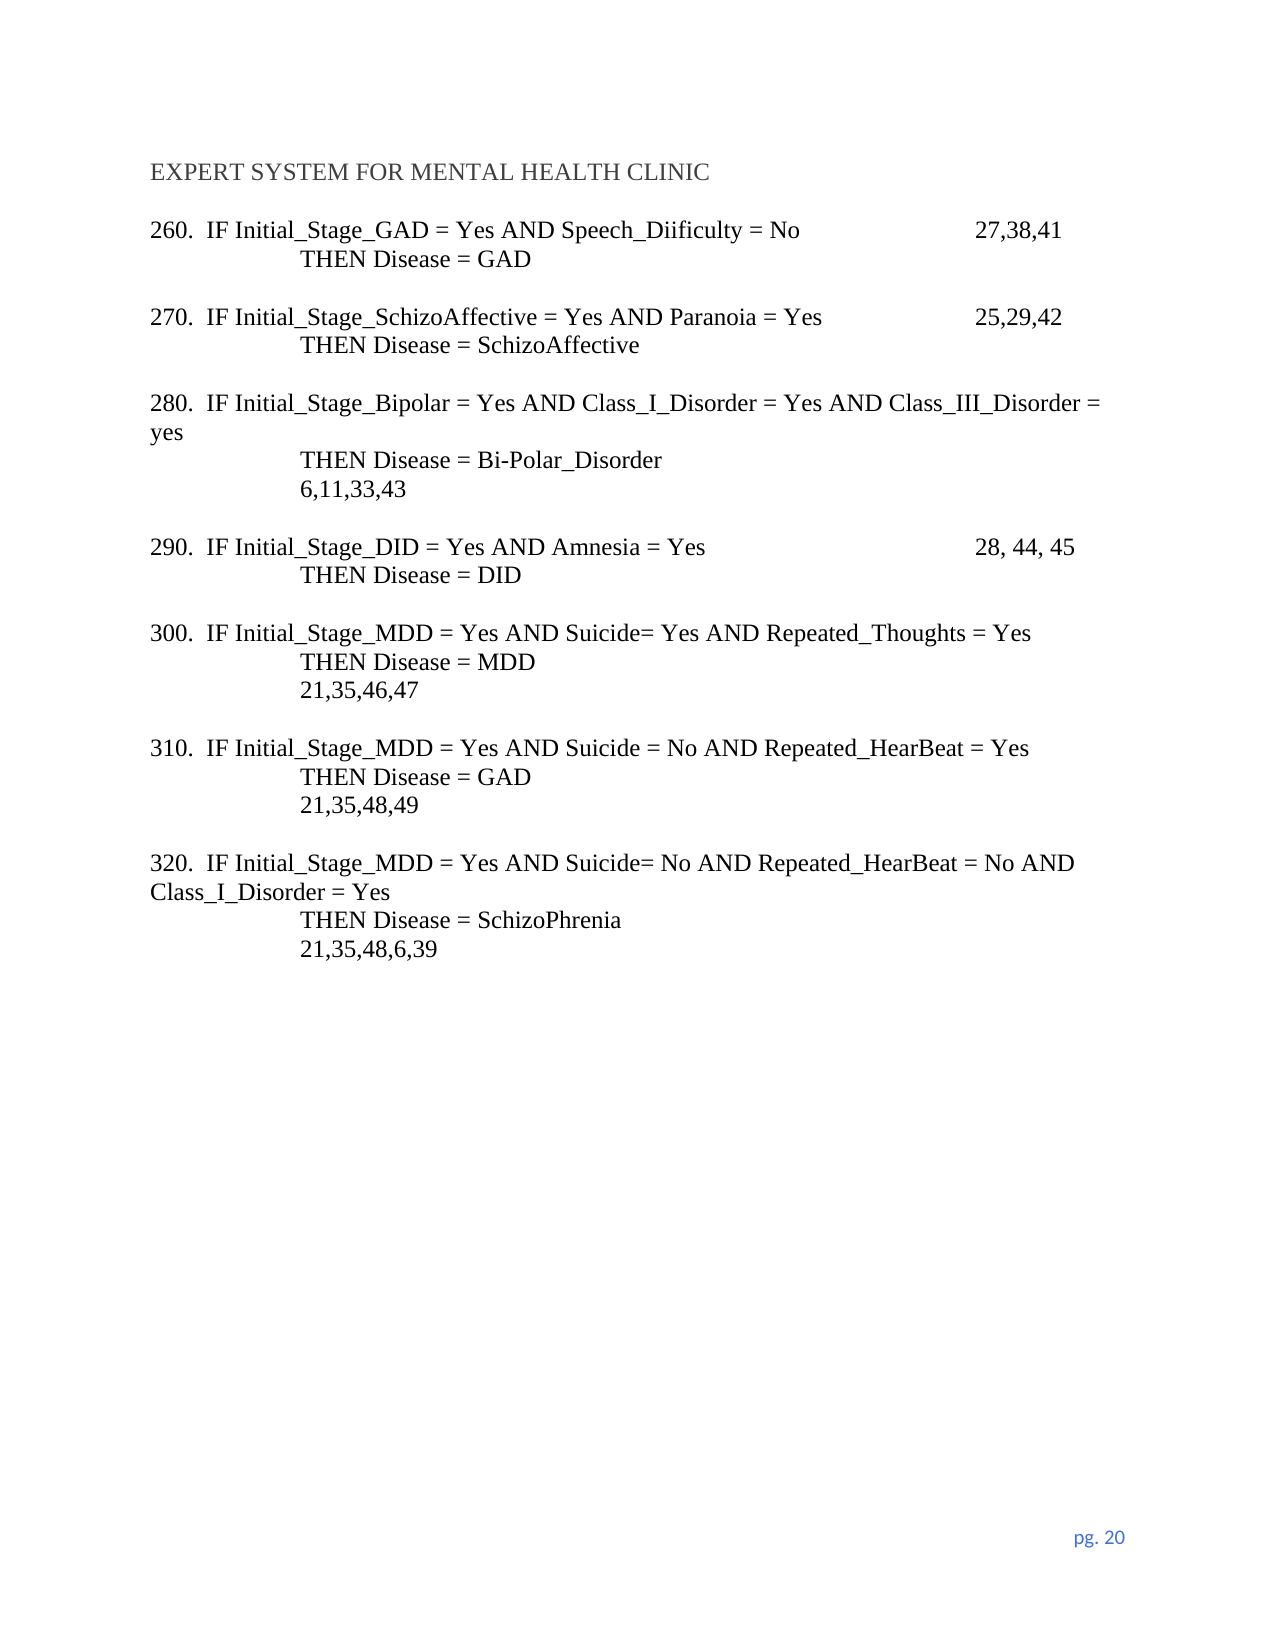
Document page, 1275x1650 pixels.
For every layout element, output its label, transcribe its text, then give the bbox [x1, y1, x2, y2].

text THEN Disease = Bi-Polar_Disorder 6,11,33,43 [225, 445, 1125, 503]
text 270. IF Initial_Stage_SchizoAffective = Yes AND Paranoia = Yes 25,29,42 [150, 302, 1125, 330]
text 290. IF Initial_Stage_DID = Yes AND Amnesia = Yes 28, 44, 45 [150, 532, 1125, 560]
text 260. IF Initial_Stage_GAD = Yes AND Speech_Diificulty = No 27,38,41 [150, 215, 1125, 244]
text 280. IF Initial_Stage_Bipolar = Yes AND Class_I_Disorder = Yes AND Class_III_Disorder = yes [150, 388, 1125, 445]
text THEN Disease = GAD [225, 244, 1125, 273]
text 310. IF Initial_Stage_MDD = Yes AND Suicide = No AND Repeated_HearBeat = Yes [150, 733, 1125, 762]
text THEN Disease = DID [225, 560, 1125, 589]
text THEN Disease = SchizoPhrenia 21,35,48,6,39 [225, 905, 1125, 963]
text THEN Disease = MDD 21,35,46,47 [225, 647, 1125, 704]
text THEN Disease = GAD 21,35,48,49 [225, 762, 1125, 819]
text 300. IF Initial_Stage_MDD = Yes AND Suicide= Yes AND Repeated_Thoughts = Yes [150, 618, 1125, 647]
text THEN Disease = SchizoAffective [225, 330, 1125, 359]
text 320. IF Initial_Stage_MDD = Yes AND Suicide= No AND Repeated_HearBeat = No AND Class_I_Disorder = Yes [150, 848, 1125, 905]
